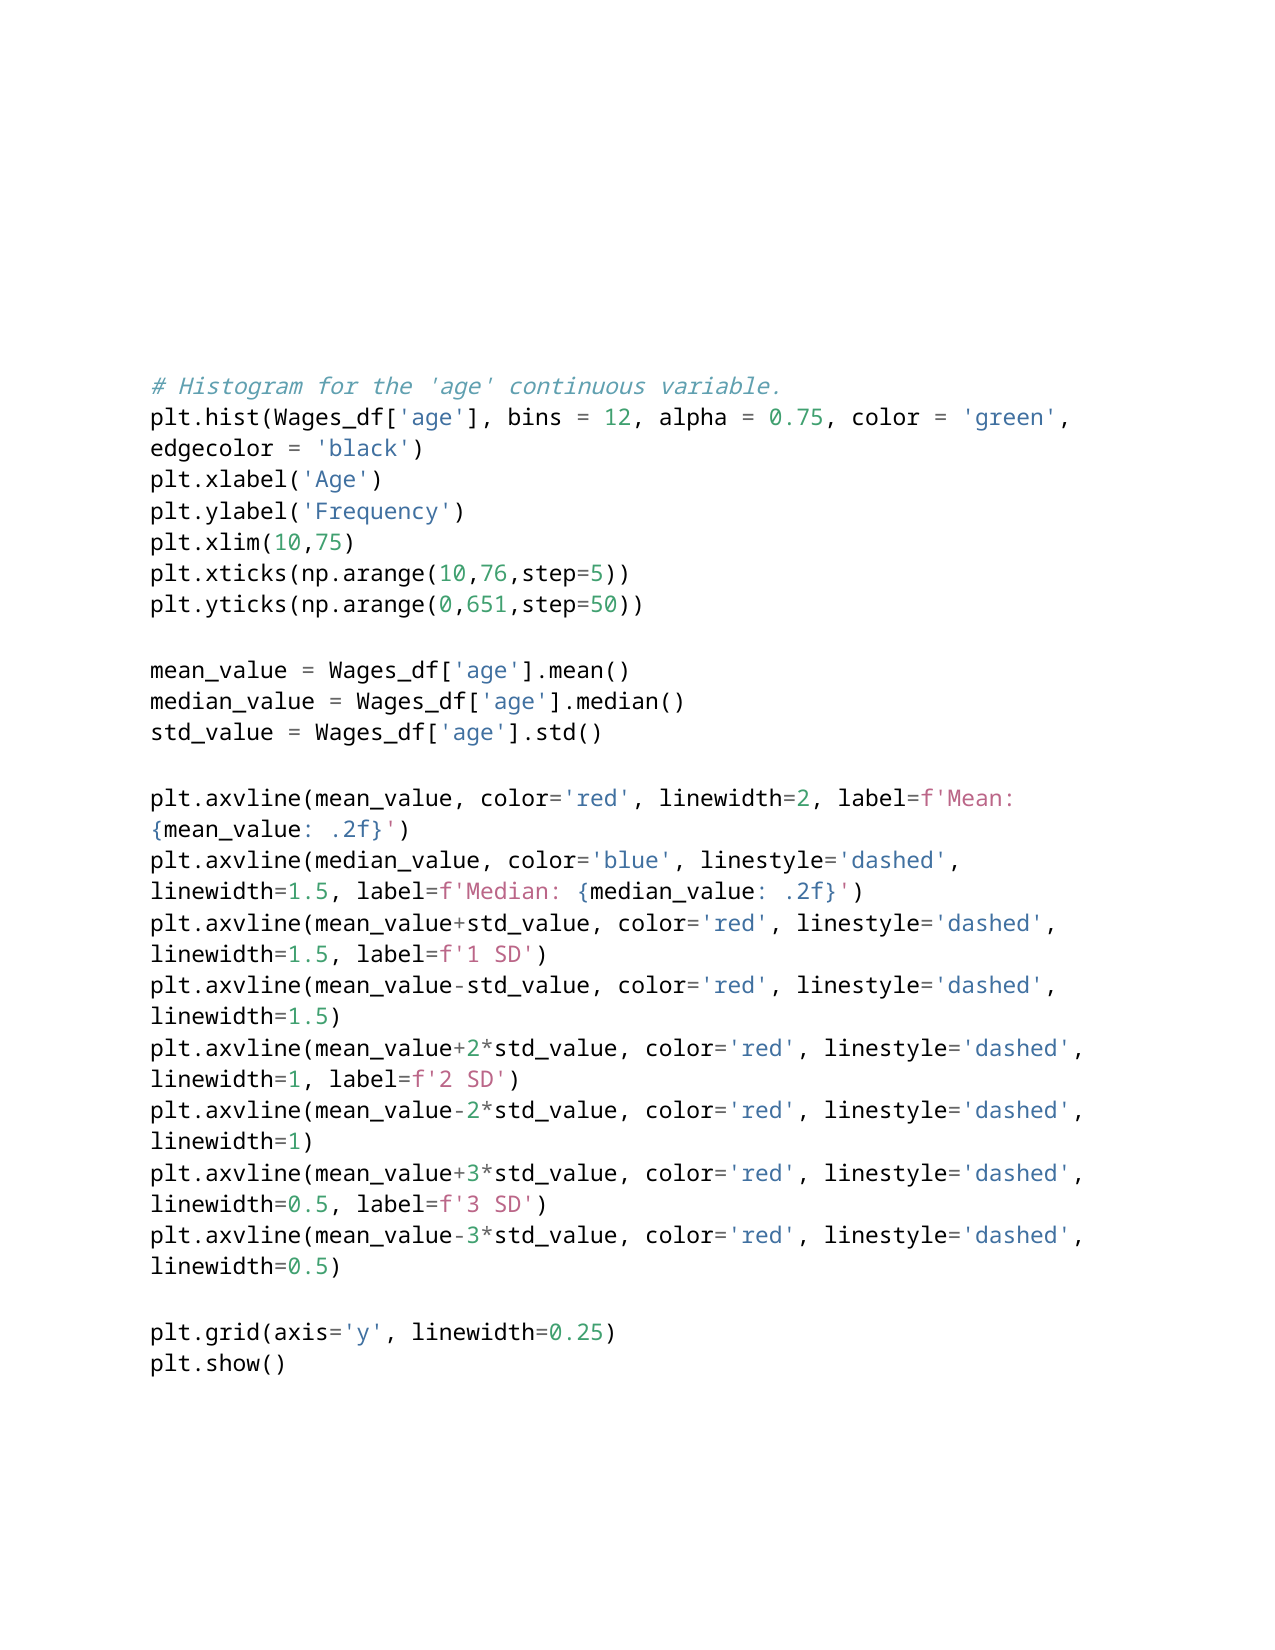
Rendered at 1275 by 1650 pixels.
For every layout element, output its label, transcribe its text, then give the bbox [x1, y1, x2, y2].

text # Histogram for the 'age' continuous variable. plt.hist(Wages_df['age'], bins = 12, alpha = 0.75, color = 'green', edgecolor = 'black') plt.xlabel('Age') plt.ylabel('Frequency') plt.xlim(10,75) plt.xticks(np.arange(10,76,step=5)) plt.yticks(np.arange(0,651,step=50)) mean_value = Wages_df['age'].mean() median_value = Wages_df['age'].median() std_value = Wages_df['age'].std() plt.axvline(mean_value, color='red', linewidth=2, label=f'Mean: {mean_value: .2f}') plt.axvline(median_value, color='blue', linestyle='dashed', linewidth=1.5, label=f'Median: {median_value: .2f}') plt.axvline(mean_value+std_value, color='red', linestyle='dashed', linewidth=1.5, label=f'1 SD') plt.axvline(mean_value-std_value, color='red', linestyle='dashed', linewidth=1.5) plt.axvline(mean_value+2*std_value, color='red', linestyle='dashed', linewidth=1, label=f'2 SD') plt.axvline(mean_value-2*std_value, color='red', linestyle='dashed', linewidth=1) plt.axvline(mean_value+3*std_value, color='red', linestyle='dashed', linewidth=0.5, label=f'3 SD') plt.axvline(mean_value-3*std_value, color='red', linestyle='dashed', linewidth=0.5) plt.grid(axis='y', linewidth=0.25) plt.show() [150, 369, 1125, 1378]
